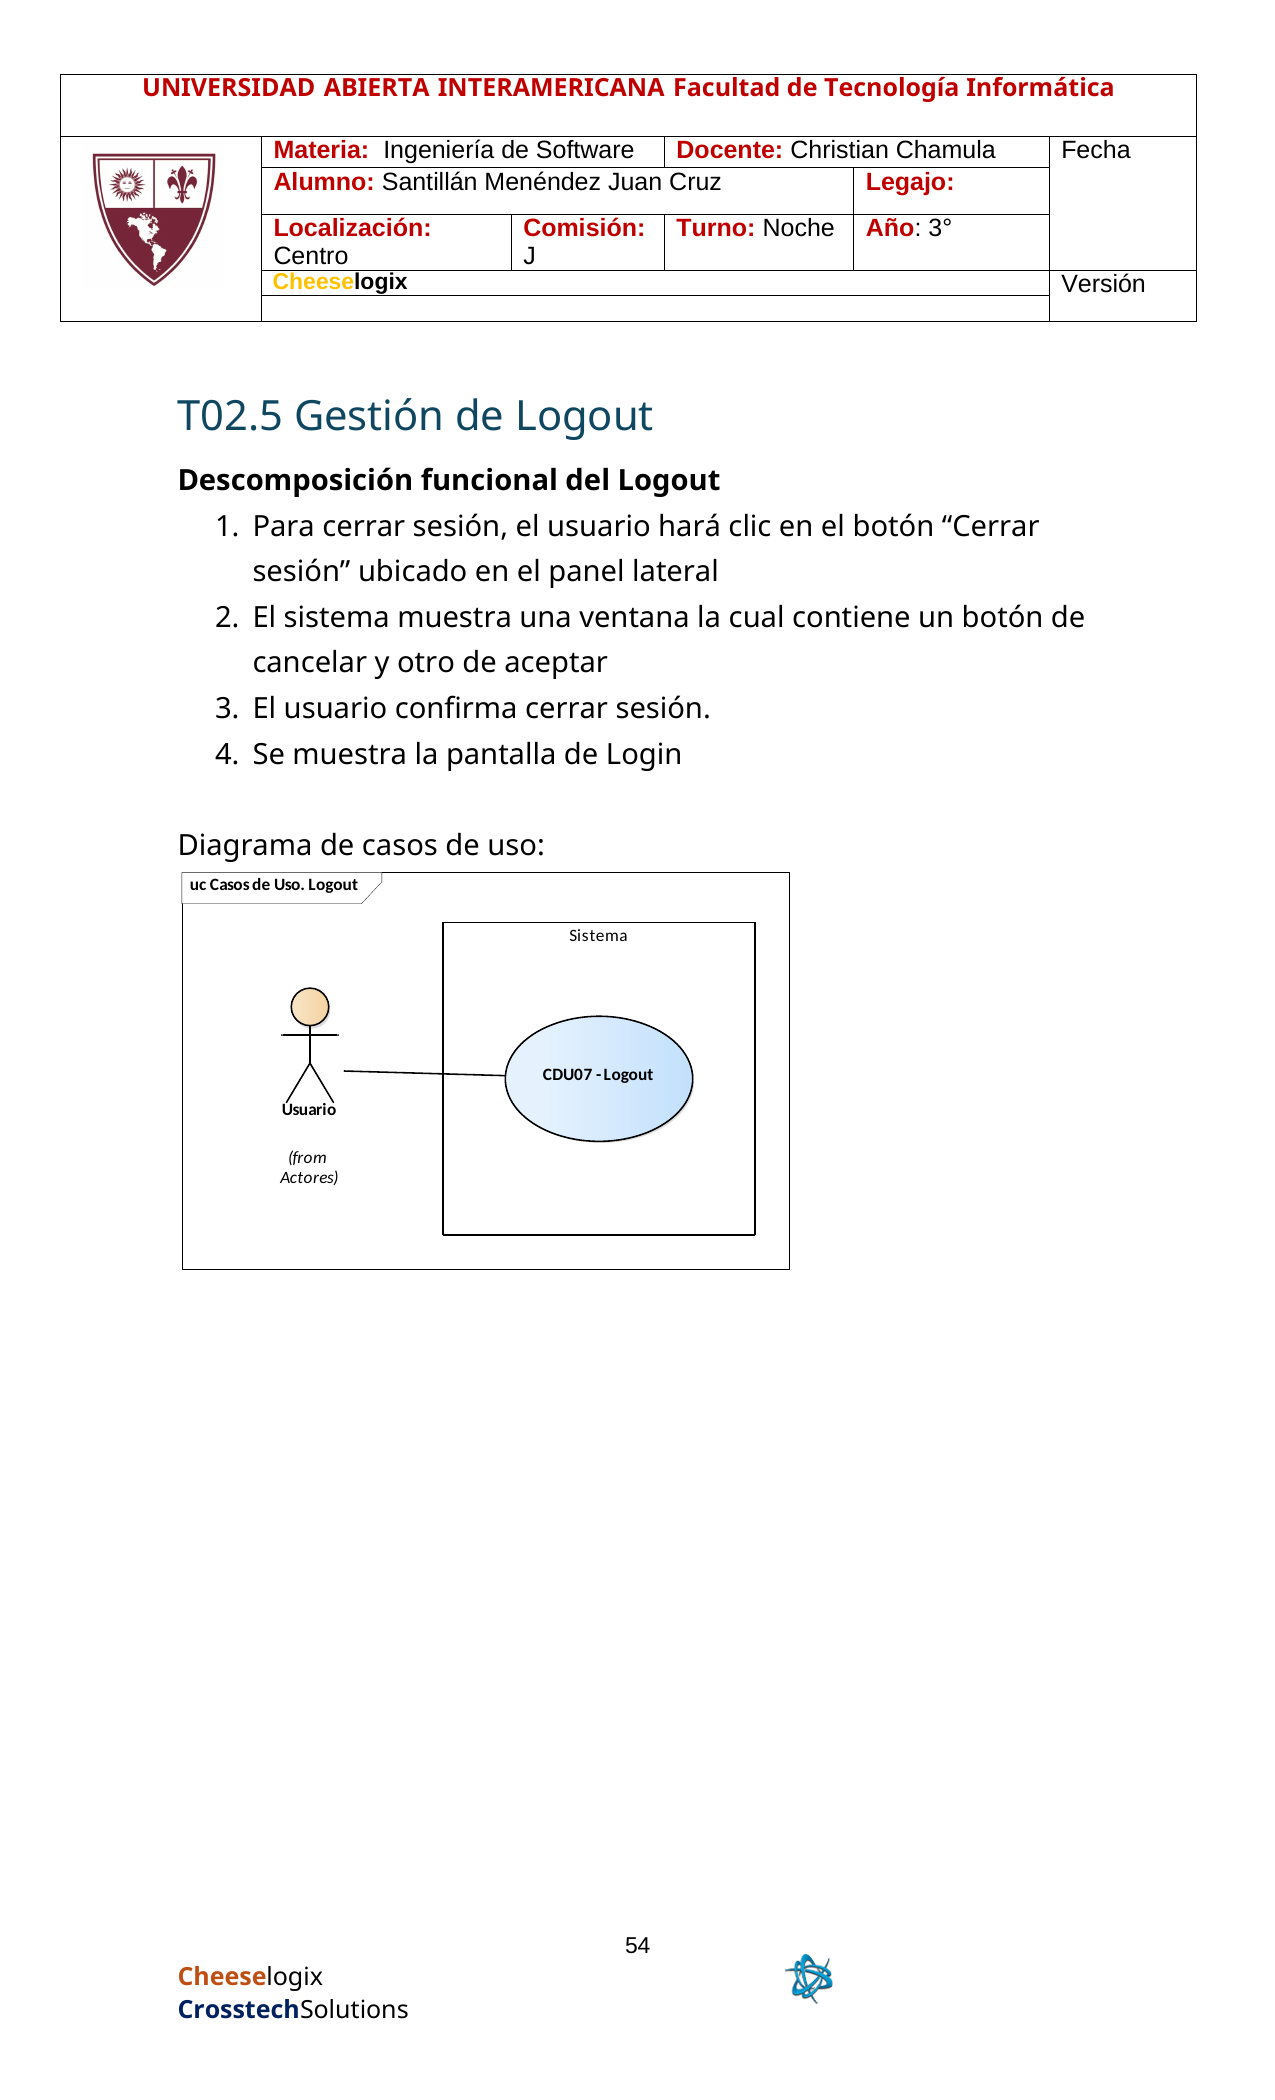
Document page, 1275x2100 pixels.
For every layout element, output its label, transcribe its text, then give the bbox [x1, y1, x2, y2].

subtitle T02.5 Gestión de Logout [177, 386, 1098, 442]
picture [82, 145, 225, 288]
picture [805, 1972, 817, 1984]
list Se muestra la pantalla de Login [215, 733, 1098, 773]
list El usuario confirma cerrar sesión. [215, 687, 1098, 727]
text Diagrama de casos de uso: [177, 824, 1098, 1274]
picture [805, 1961, 821, 1972]
text Descomposición funcional del Logout [177, 459, 1098, 499]
picture [809, 1954, 833, 1979]
list Para cerrar sesión, el usuario hará clic en el botón “Cerrar sesión” ubicado en el panel lateral [215, 505, 1098, 590]
list El sistema muestra una ventana la cual contiene un botón de cancelar y otro de aceptar [215, 596, 1098, 681]
picture [798, 1971, 804, 1984]
picture [810, 1977, 826, 1991]
picture [784, 1954, 833, 2004]
